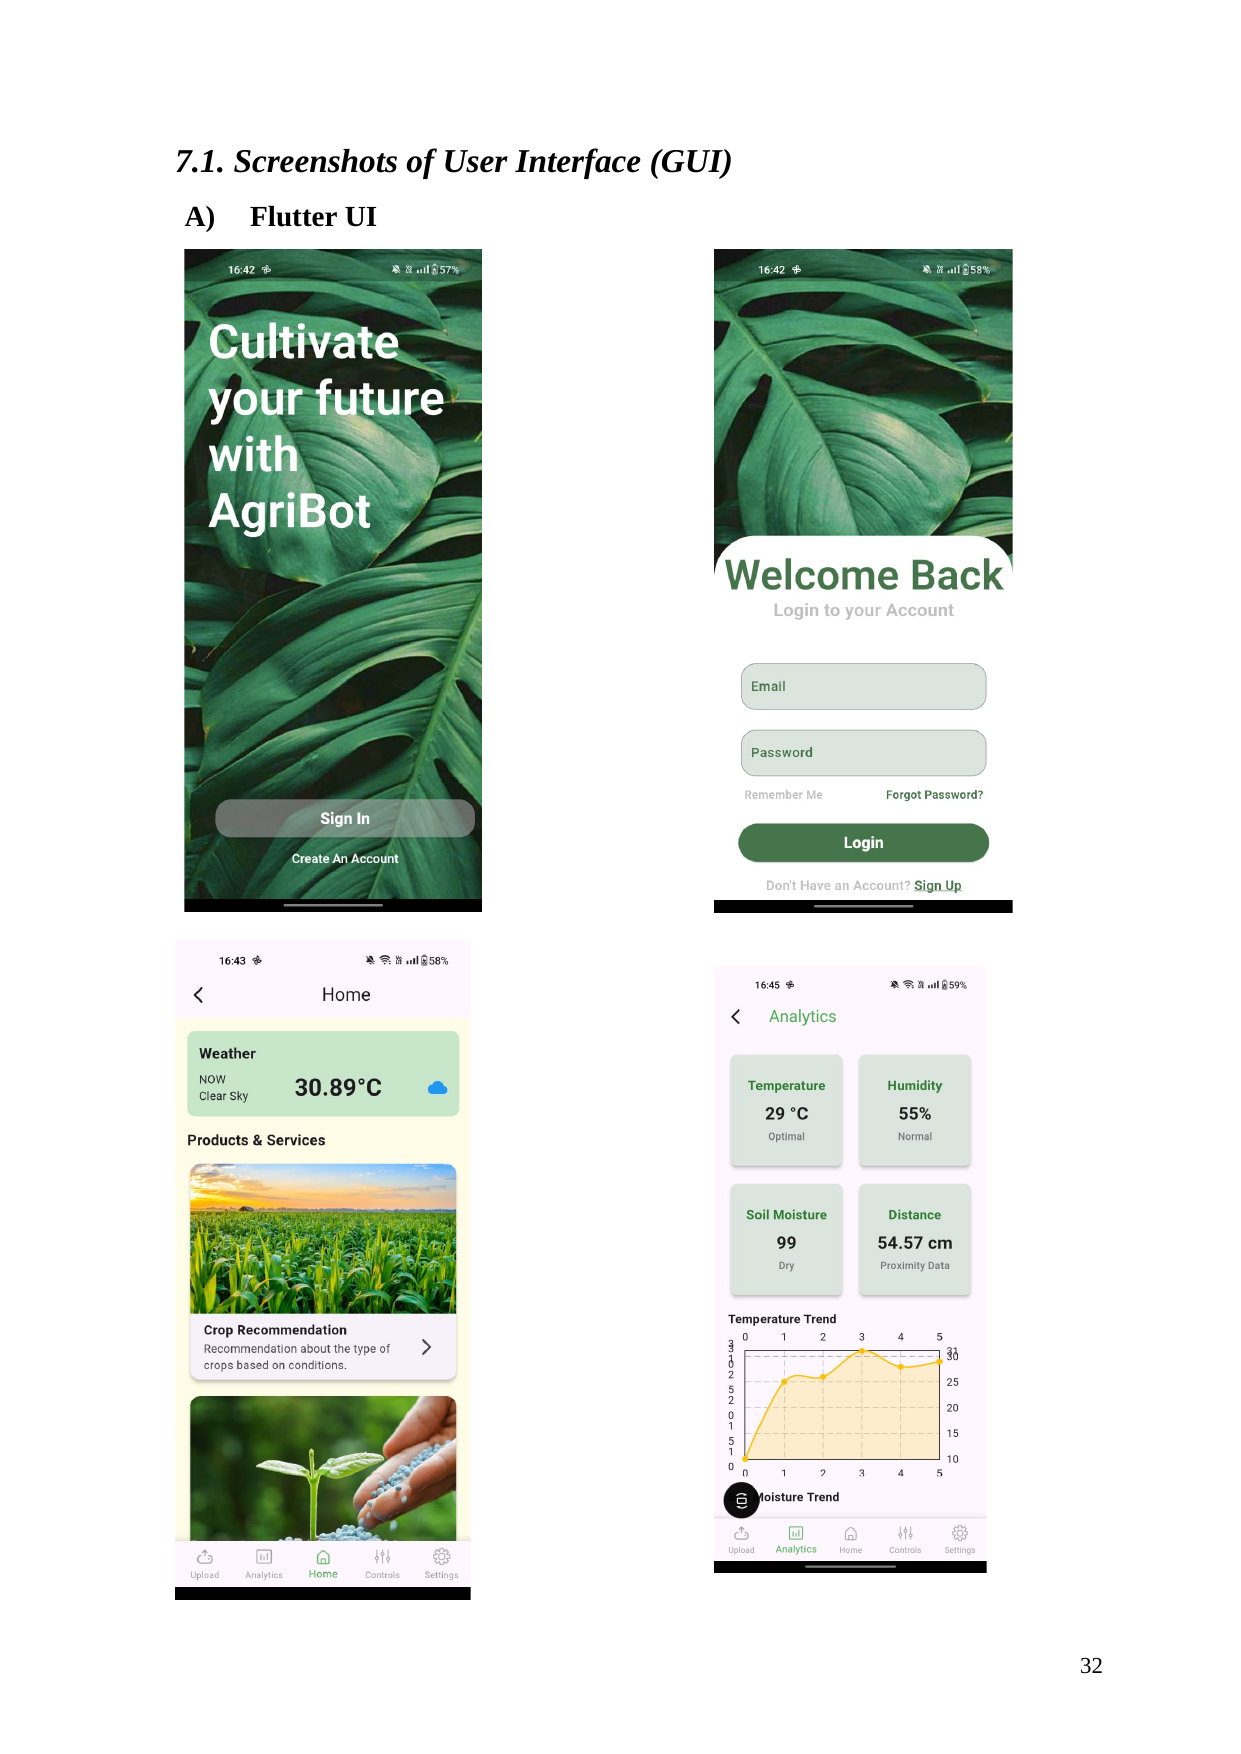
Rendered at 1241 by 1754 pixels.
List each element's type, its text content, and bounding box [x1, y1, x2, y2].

picture [175, 940, 471, 1600]
picture [184, 249, 482, 912]
picture [714, 249, 1013, 913]
text 7.1. Screenshots of User Interface (GUI) [175, 142, 1103, 180]
list Flutter UI [184, 199, 1103, 233]
picture [714, 966, 987, 1573]
